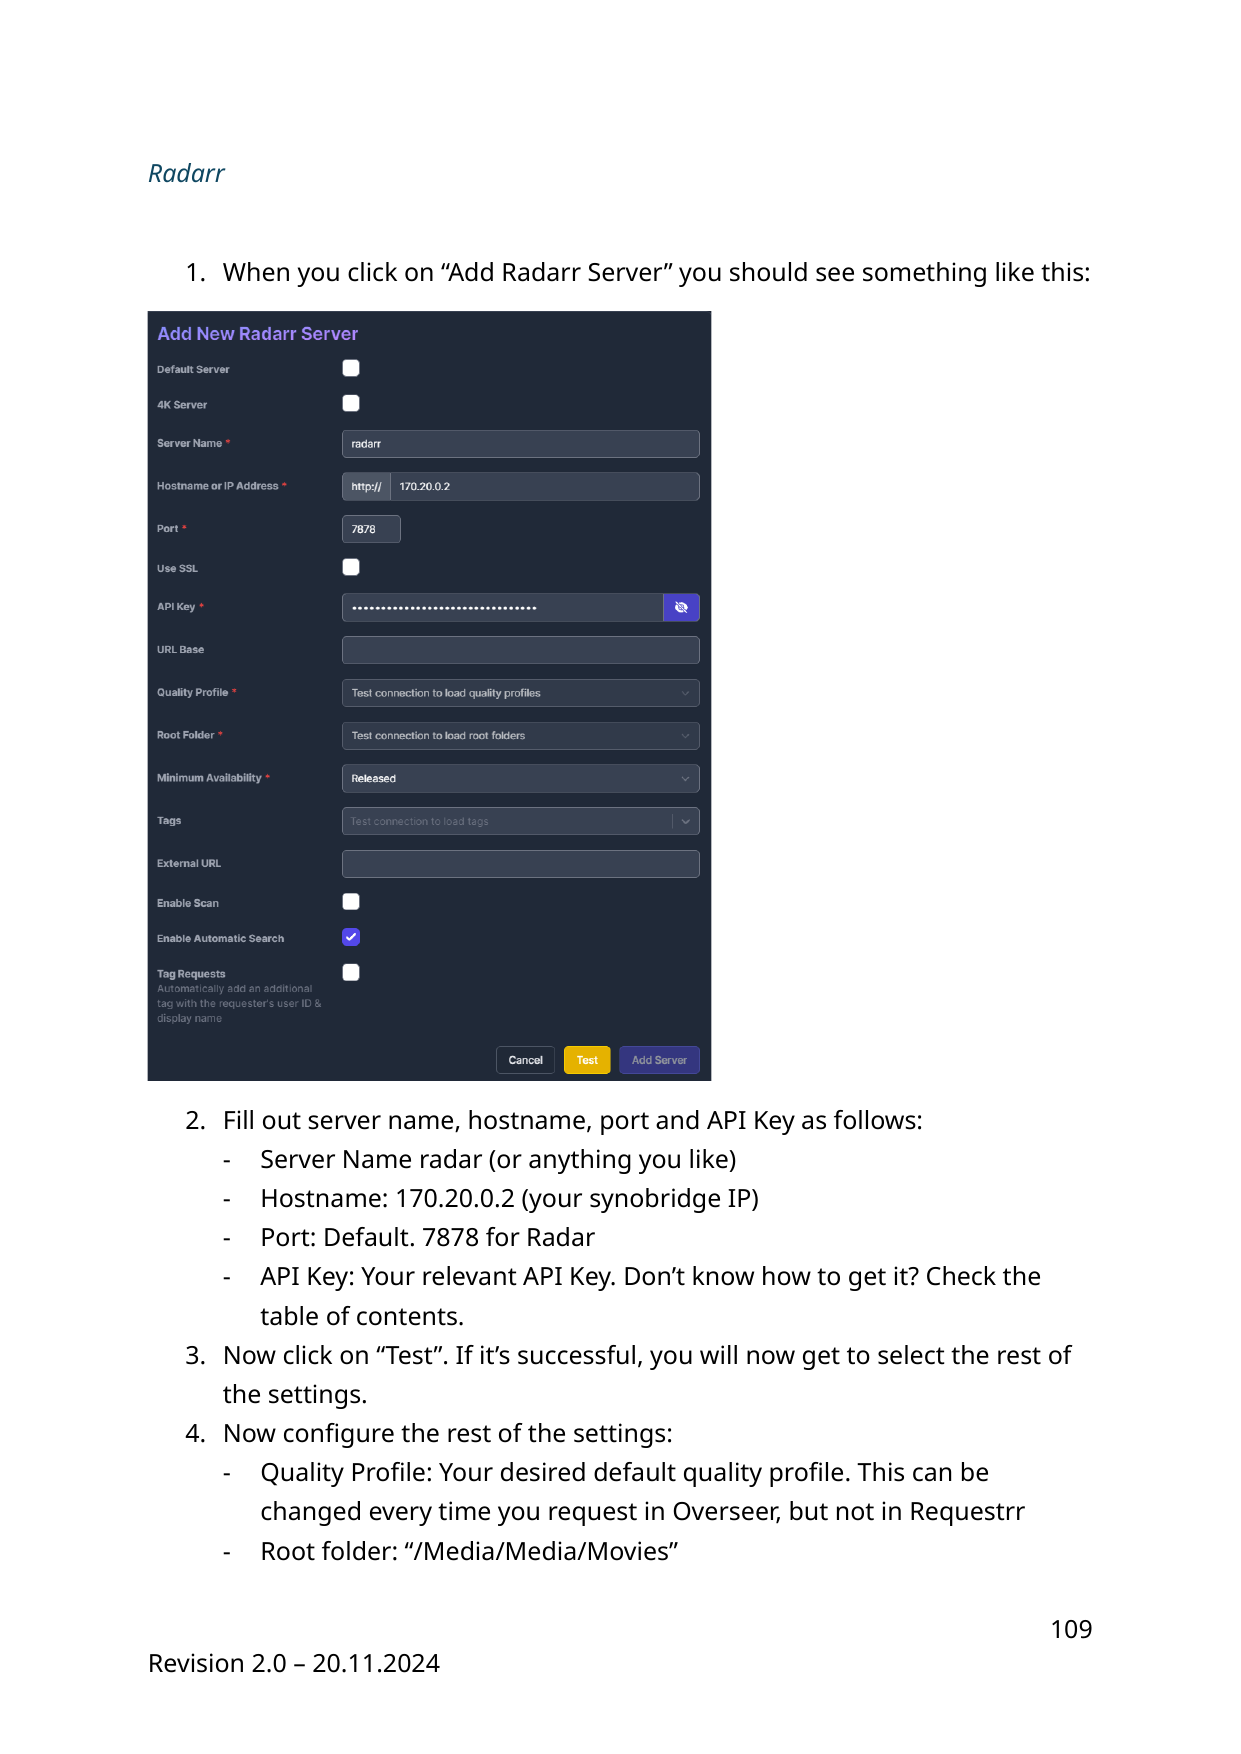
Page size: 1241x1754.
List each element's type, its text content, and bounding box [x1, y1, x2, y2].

subtitle Radarr [148, 156, 1093, 190]
list API Key: Your relevant API Key. Don’t know how to get it? Check the table of contents. [223, 1259, 1093, 1332]
list Port: Default. 7878 for Radar [223, 1220, 1093, 1254]
list When you click on “Add Radarr Server” you should see something like this: [185, 255, 1093, 289]
list Quality Profile: Your desired default quality profile. This can be changed every time you request in Overseer, but not in Requestrr [223, 1455, 1093, 1528]
list Now configure the rest of the settings: [185, 1416, 1093, 1450]
list Root folder: “/Media/Media/Movies” [223, 1533, 1093, 1567]
list Hostname: 170.20.0.2 (your synobridge IP) [223, 1181, 1093, 1215]
list Server Name radar (or anything you like) [223, 1142, 1093, 1176]
list Fill out server name, hostname, port and API Key as follows: [185, 1102, 1093, 1136]
picture [147, 311, 712, 1081]
list Now click on “Test”. If it’s successful, you will now get to select the rest of the settings. [185, 1337, 1093, 1411]
